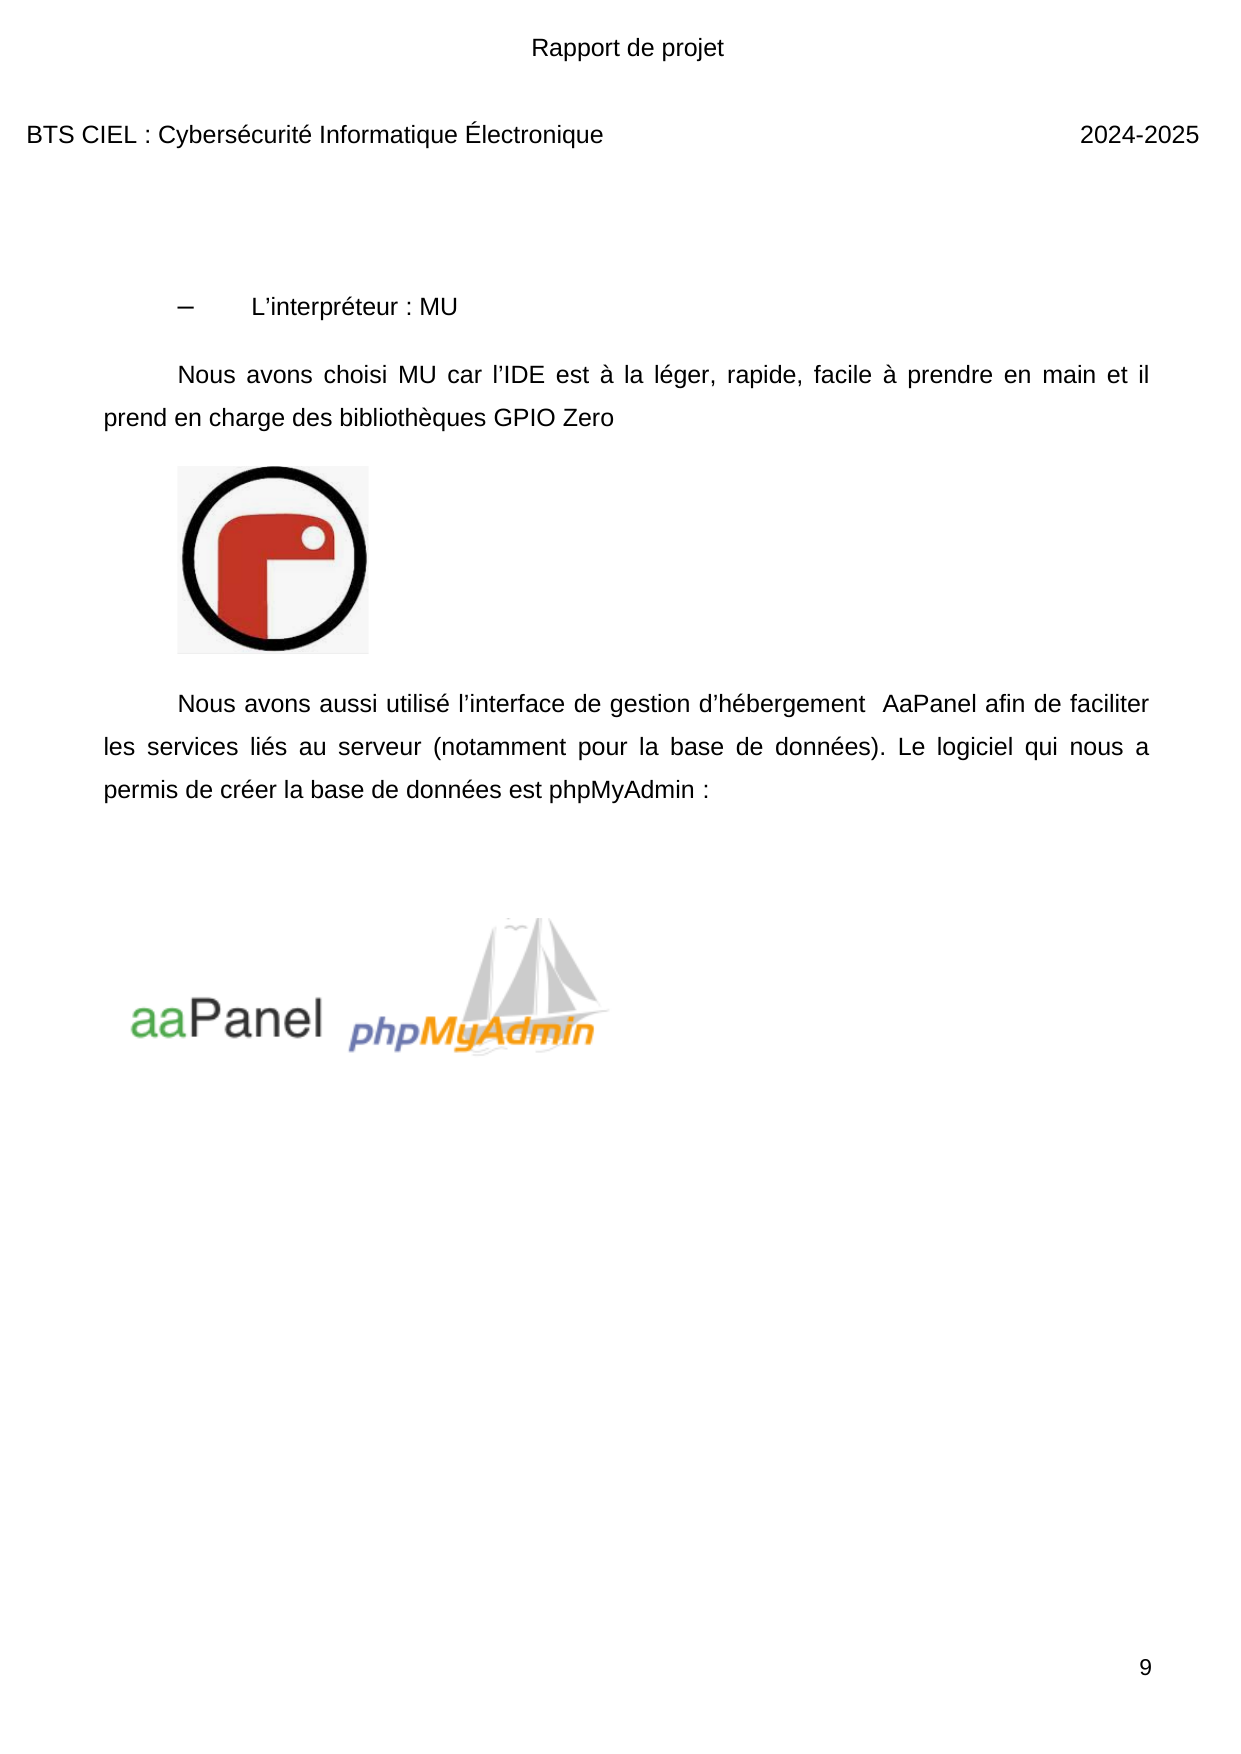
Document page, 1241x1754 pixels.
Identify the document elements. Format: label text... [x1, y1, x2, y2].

text Nous avons choisi MU car l’IDE est à la léger, rapide, facile à prendre en main et il prend en charge des bibliothèques GPIO Zero [103, 359, 1152, 431]
picture [177, 466, 369, 654]
picture [103, 918, 616, 1078]
list L’interpréteur : MU [103, 288, 1152, 322]
text Nous avons aussi utilisé l’interface de gestion d’hébergement AaPanel afin de faciliter les services liés au serveur (notamment pour la base de données). Le logiciel qui nous a permis de créer la base de données est phpMyAdmin : [103, 689, 1152, 804]
